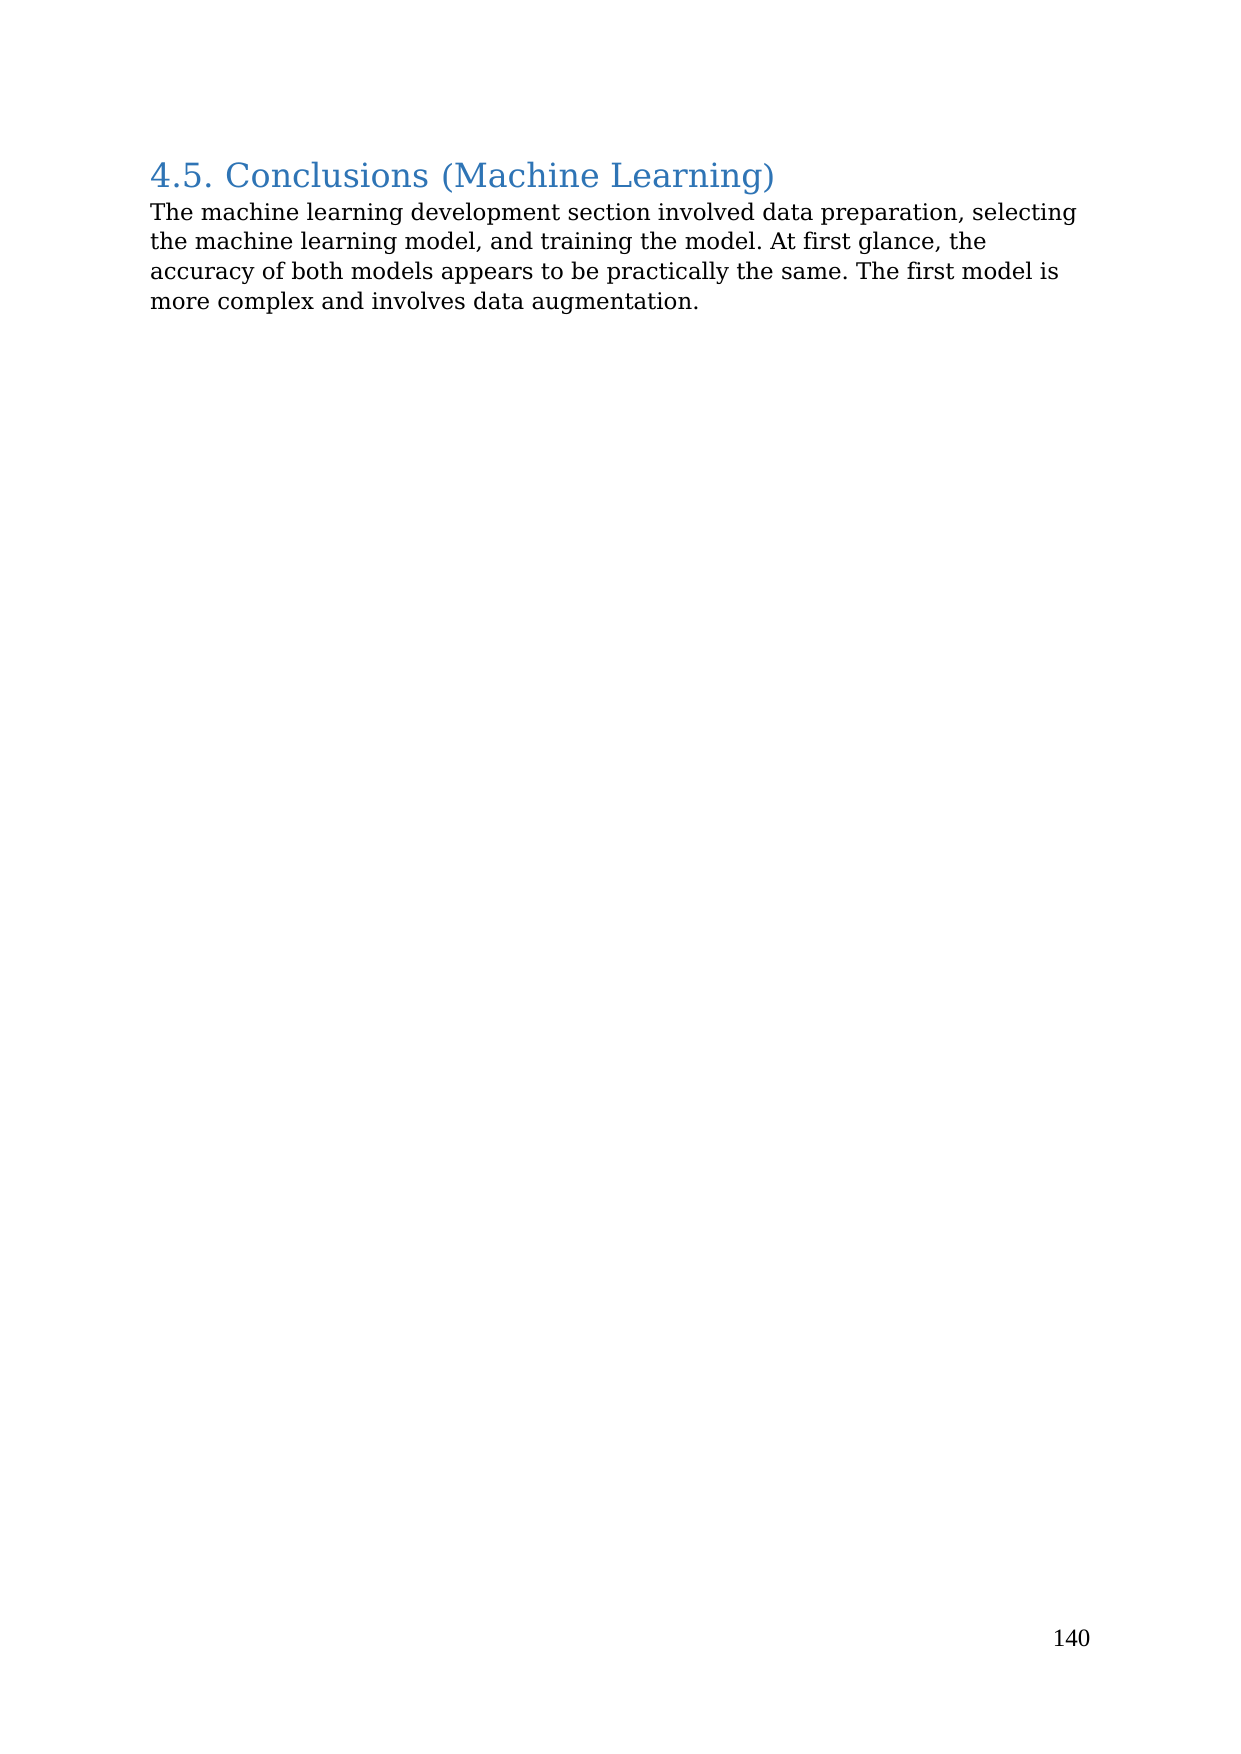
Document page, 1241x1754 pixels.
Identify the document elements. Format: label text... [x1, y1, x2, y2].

text The machine learning development section involved data preparation, selecting the machine learning model, and training the model. At first glance, the accuracy of both models appears to be practically the same. The first model is more complex and involves data augmentation. [150, 197, 1090, 314]
subtitle Conclusions (Machine Learning) [150, 154, 1090, 194]
